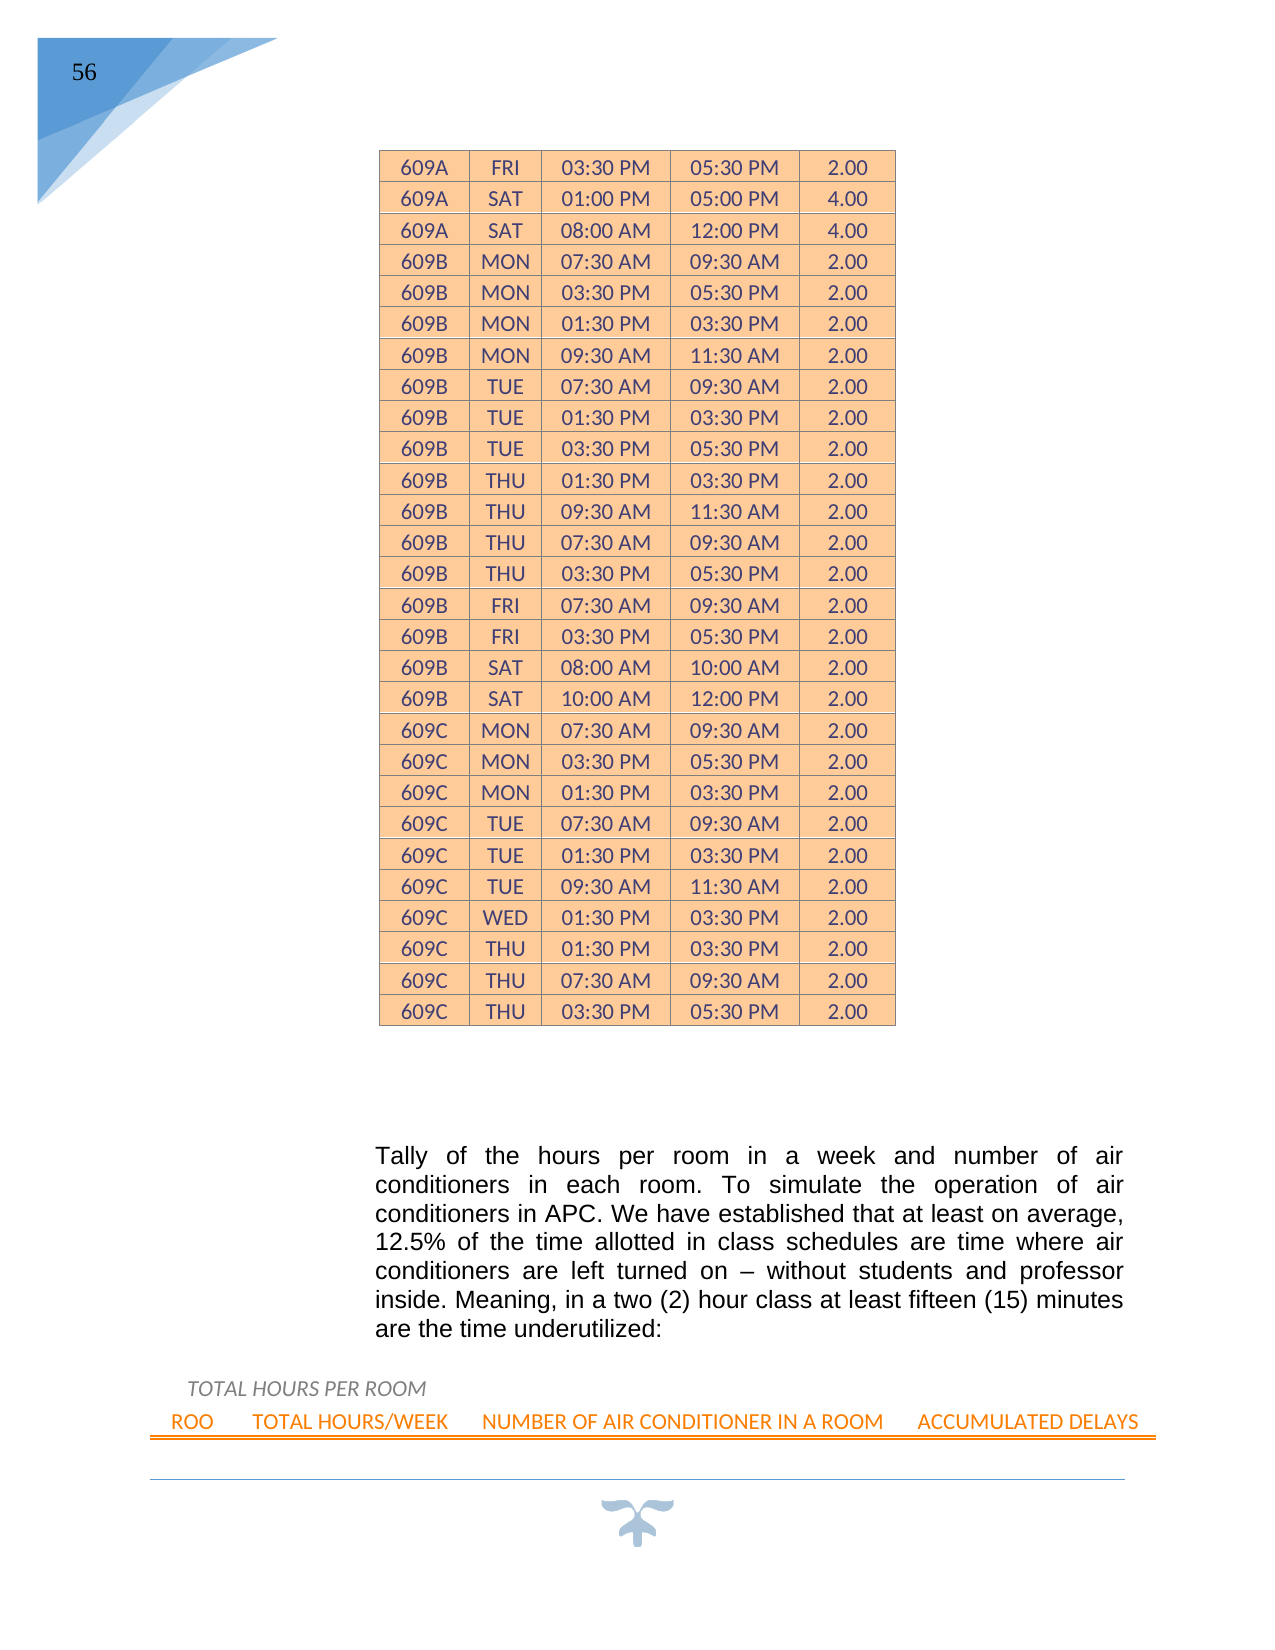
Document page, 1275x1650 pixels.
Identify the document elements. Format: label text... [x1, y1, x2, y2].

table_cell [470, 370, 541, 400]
text Tally of the hours per room in a week and number of air conditioners in each room. To simulate the operation of air conditioners in APC. We have established that at least on average, 12.5% of the time allotted in class schedules are time where air conditioners are left turned on – without students and professor inside. Meaning, in a two (2) hour class at least fifteen (15) minutes are the time underutilized: [375, 1141, 1125, 1342]
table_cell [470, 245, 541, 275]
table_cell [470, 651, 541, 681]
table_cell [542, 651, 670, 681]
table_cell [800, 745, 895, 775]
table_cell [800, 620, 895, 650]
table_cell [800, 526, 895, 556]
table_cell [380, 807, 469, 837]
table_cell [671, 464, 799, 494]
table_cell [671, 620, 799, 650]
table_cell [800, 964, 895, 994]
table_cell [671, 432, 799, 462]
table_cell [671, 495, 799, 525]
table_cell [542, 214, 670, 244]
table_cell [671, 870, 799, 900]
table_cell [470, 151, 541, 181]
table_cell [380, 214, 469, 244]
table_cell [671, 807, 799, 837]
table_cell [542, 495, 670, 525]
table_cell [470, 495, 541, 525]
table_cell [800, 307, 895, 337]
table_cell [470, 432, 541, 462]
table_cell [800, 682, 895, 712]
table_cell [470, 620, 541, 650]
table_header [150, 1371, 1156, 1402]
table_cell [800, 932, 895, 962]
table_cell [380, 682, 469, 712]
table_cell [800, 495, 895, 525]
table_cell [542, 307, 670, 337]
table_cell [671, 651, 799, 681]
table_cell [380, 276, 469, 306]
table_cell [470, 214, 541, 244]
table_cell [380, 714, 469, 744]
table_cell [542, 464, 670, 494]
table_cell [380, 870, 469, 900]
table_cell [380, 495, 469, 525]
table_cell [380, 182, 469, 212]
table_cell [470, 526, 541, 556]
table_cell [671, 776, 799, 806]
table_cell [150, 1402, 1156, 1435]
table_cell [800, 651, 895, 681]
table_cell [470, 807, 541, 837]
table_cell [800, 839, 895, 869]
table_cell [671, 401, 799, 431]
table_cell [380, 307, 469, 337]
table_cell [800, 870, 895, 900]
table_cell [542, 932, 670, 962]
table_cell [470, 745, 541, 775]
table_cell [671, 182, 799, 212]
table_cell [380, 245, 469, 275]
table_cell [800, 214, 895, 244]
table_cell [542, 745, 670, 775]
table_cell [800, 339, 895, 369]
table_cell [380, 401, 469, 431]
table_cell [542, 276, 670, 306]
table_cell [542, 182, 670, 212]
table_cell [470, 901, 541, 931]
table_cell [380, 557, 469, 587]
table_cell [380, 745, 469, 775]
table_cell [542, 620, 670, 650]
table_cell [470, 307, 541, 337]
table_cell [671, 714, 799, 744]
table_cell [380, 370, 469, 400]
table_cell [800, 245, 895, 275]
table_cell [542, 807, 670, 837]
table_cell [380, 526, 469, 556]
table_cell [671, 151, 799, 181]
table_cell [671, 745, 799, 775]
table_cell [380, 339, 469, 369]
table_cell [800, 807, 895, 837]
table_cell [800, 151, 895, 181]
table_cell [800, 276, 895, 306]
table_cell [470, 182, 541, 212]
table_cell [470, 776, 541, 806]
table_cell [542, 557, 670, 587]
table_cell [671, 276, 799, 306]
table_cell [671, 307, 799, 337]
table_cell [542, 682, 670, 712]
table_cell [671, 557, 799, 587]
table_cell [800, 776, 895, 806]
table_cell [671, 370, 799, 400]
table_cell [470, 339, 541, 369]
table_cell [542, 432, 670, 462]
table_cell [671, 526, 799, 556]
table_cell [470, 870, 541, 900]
picture [37, 37, 279, 206]
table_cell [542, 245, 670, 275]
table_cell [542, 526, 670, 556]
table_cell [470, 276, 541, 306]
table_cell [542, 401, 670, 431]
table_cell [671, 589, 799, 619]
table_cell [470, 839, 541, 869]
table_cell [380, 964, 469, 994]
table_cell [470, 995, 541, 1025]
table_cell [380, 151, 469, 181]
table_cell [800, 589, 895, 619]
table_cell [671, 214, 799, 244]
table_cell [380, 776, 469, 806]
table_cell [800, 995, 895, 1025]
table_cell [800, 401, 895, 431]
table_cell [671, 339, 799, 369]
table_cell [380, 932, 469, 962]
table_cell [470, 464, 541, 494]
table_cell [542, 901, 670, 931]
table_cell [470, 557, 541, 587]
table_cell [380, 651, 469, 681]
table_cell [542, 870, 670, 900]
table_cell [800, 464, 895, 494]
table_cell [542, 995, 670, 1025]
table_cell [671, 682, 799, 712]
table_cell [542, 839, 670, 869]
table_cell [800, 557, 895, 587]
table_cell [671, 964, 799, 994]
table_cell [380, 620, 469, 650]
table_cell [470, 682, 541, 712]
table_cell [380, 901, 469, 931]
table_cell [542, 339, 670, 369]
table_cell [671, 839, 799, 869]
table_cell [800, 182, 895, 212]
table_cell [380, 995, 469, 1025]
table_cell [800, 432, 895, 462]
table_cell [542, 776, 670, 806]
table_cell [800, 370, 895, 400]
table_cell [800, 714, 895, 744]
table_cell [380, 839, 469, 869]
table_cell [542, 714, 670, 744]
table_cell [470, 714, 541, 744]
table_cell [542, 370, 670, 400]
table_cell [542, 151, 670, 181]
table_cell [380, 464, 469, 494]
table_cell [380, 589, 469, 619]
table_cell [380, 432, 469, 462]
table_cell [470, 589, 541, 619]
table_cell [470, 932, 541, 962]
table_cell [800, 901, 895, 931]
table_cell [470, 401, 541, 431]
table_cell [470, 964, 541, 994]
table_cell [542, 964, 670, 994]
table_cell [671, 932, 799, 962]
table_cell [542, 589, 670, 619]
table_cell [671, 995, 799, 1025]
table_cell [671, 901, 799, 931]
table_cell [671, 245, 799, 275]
